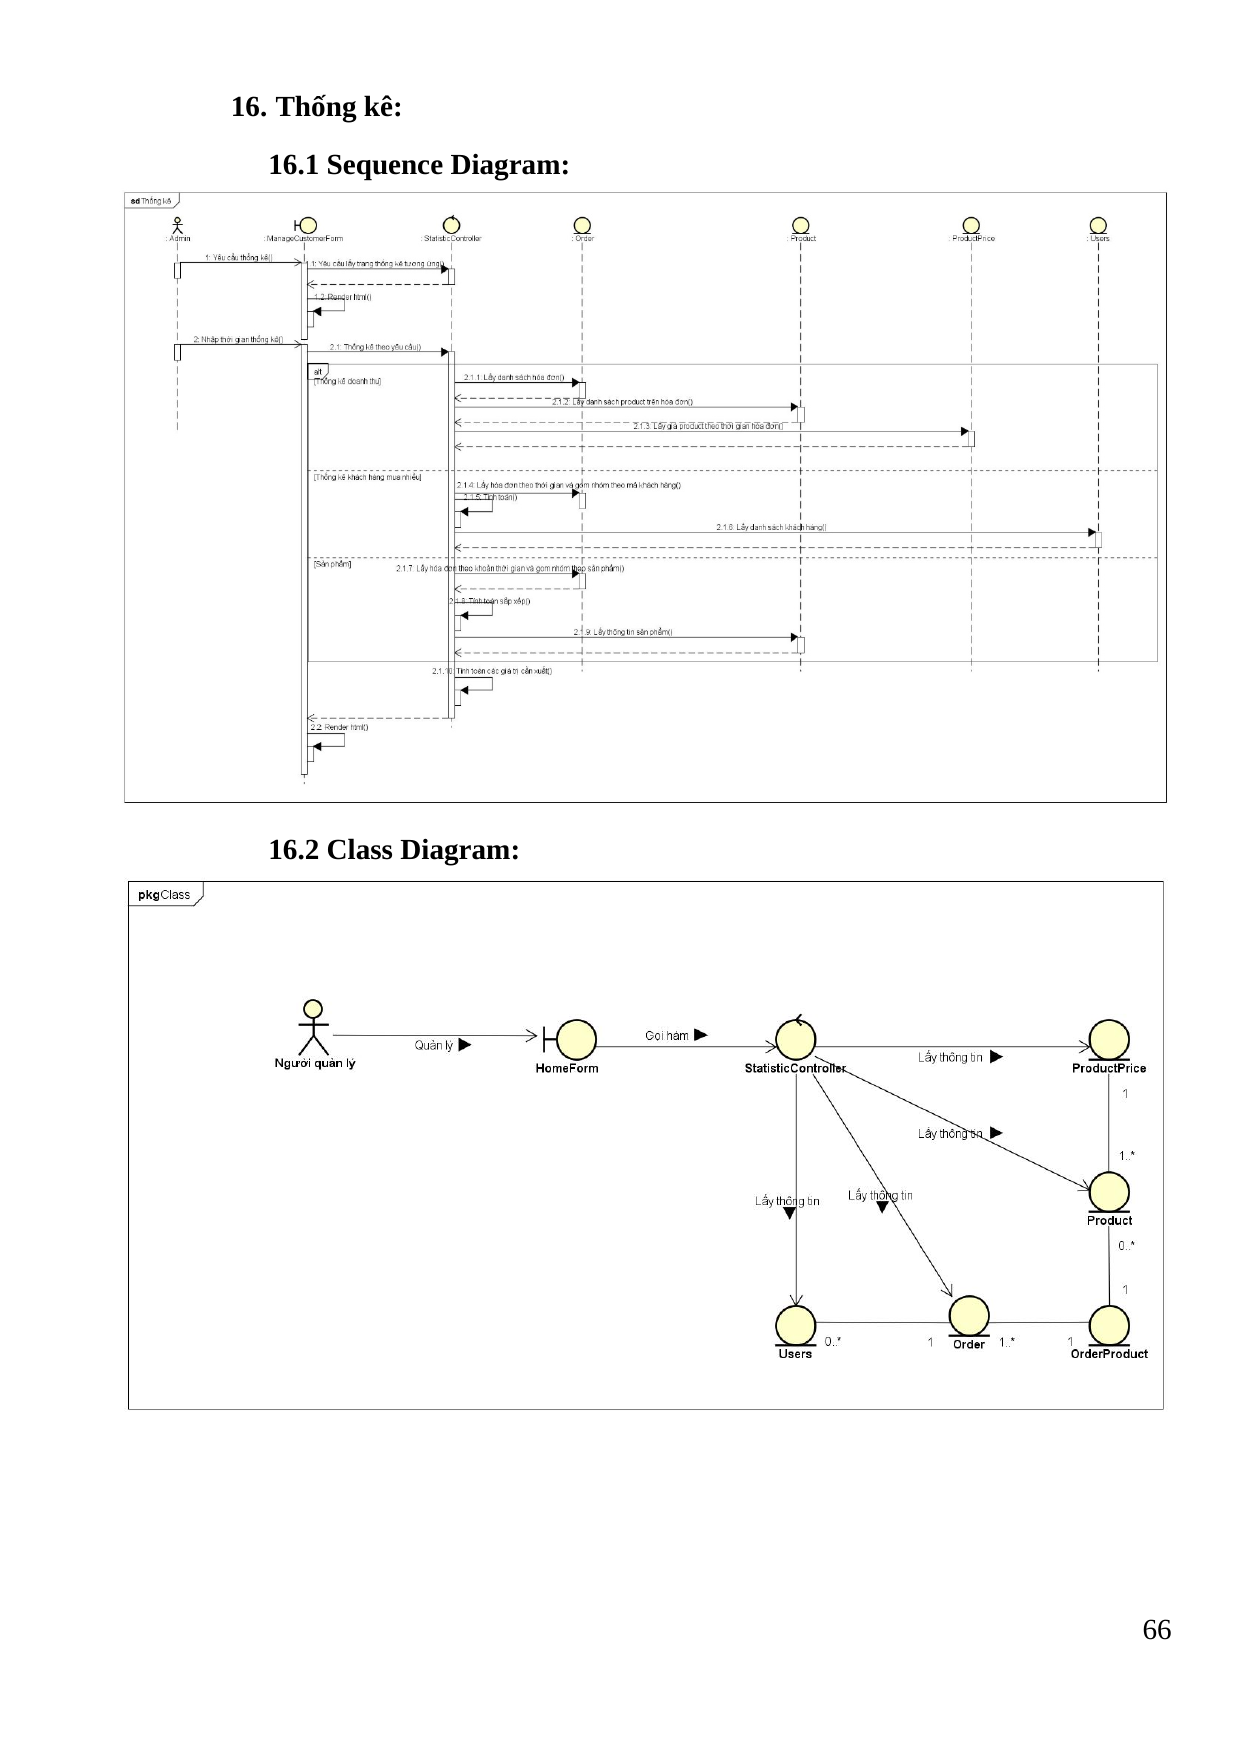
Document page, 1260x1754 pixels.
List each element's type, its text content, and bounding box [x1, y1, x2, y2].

subtitle Thống kê: [231, 89, 1171, 122]
subtitle 16.2 Class Diagram: [118, 832, 1171, 866]
subtitle 16.1 Sequence Diagram: [268, 147, 1171, 181]
picture [118, 872, 1172, 1418]
picture [118, 187, 1172, 808]
